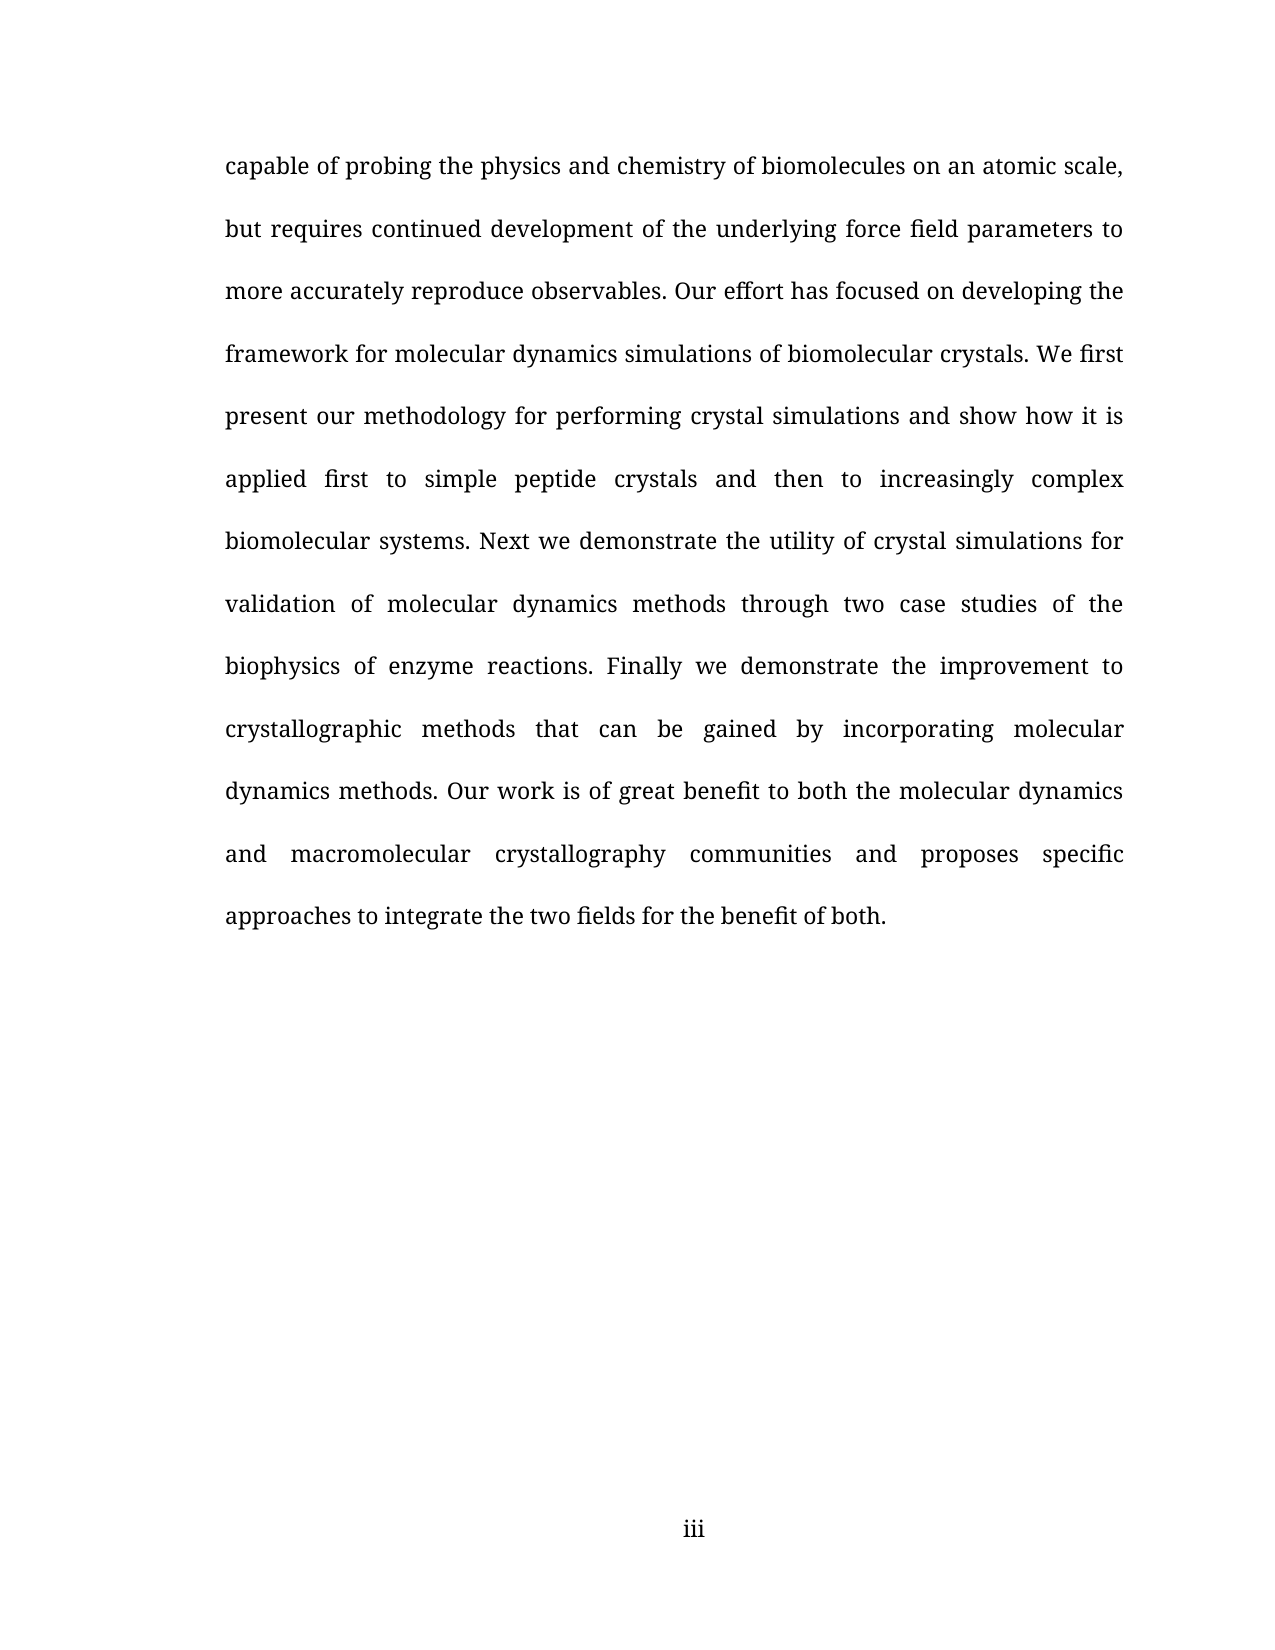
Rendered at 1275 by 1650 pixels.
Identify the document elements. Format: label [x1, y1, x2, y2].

text [225, 150, 1125, 931]
